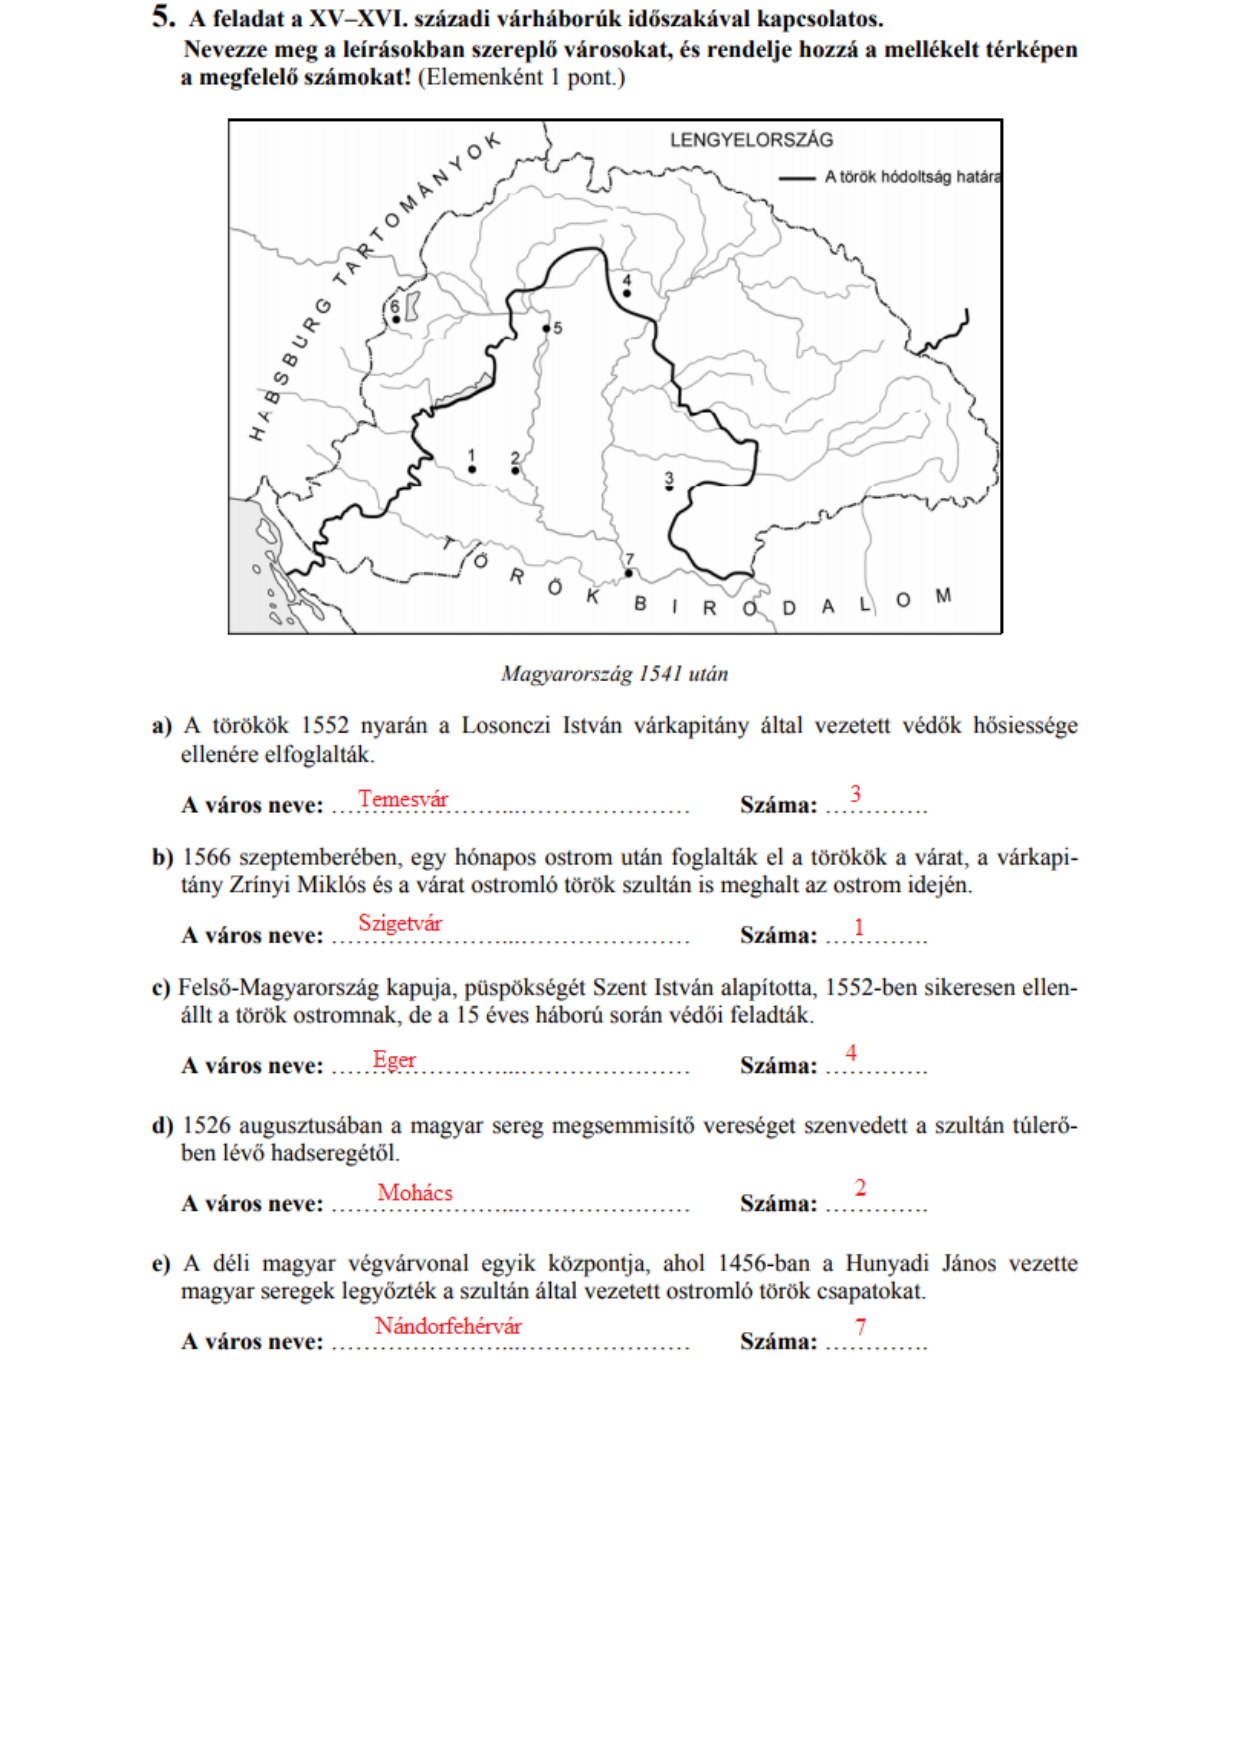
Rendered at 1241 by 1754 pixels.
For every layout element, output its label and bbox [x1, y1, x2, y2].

picture [150, 0, 1091, 1357]
